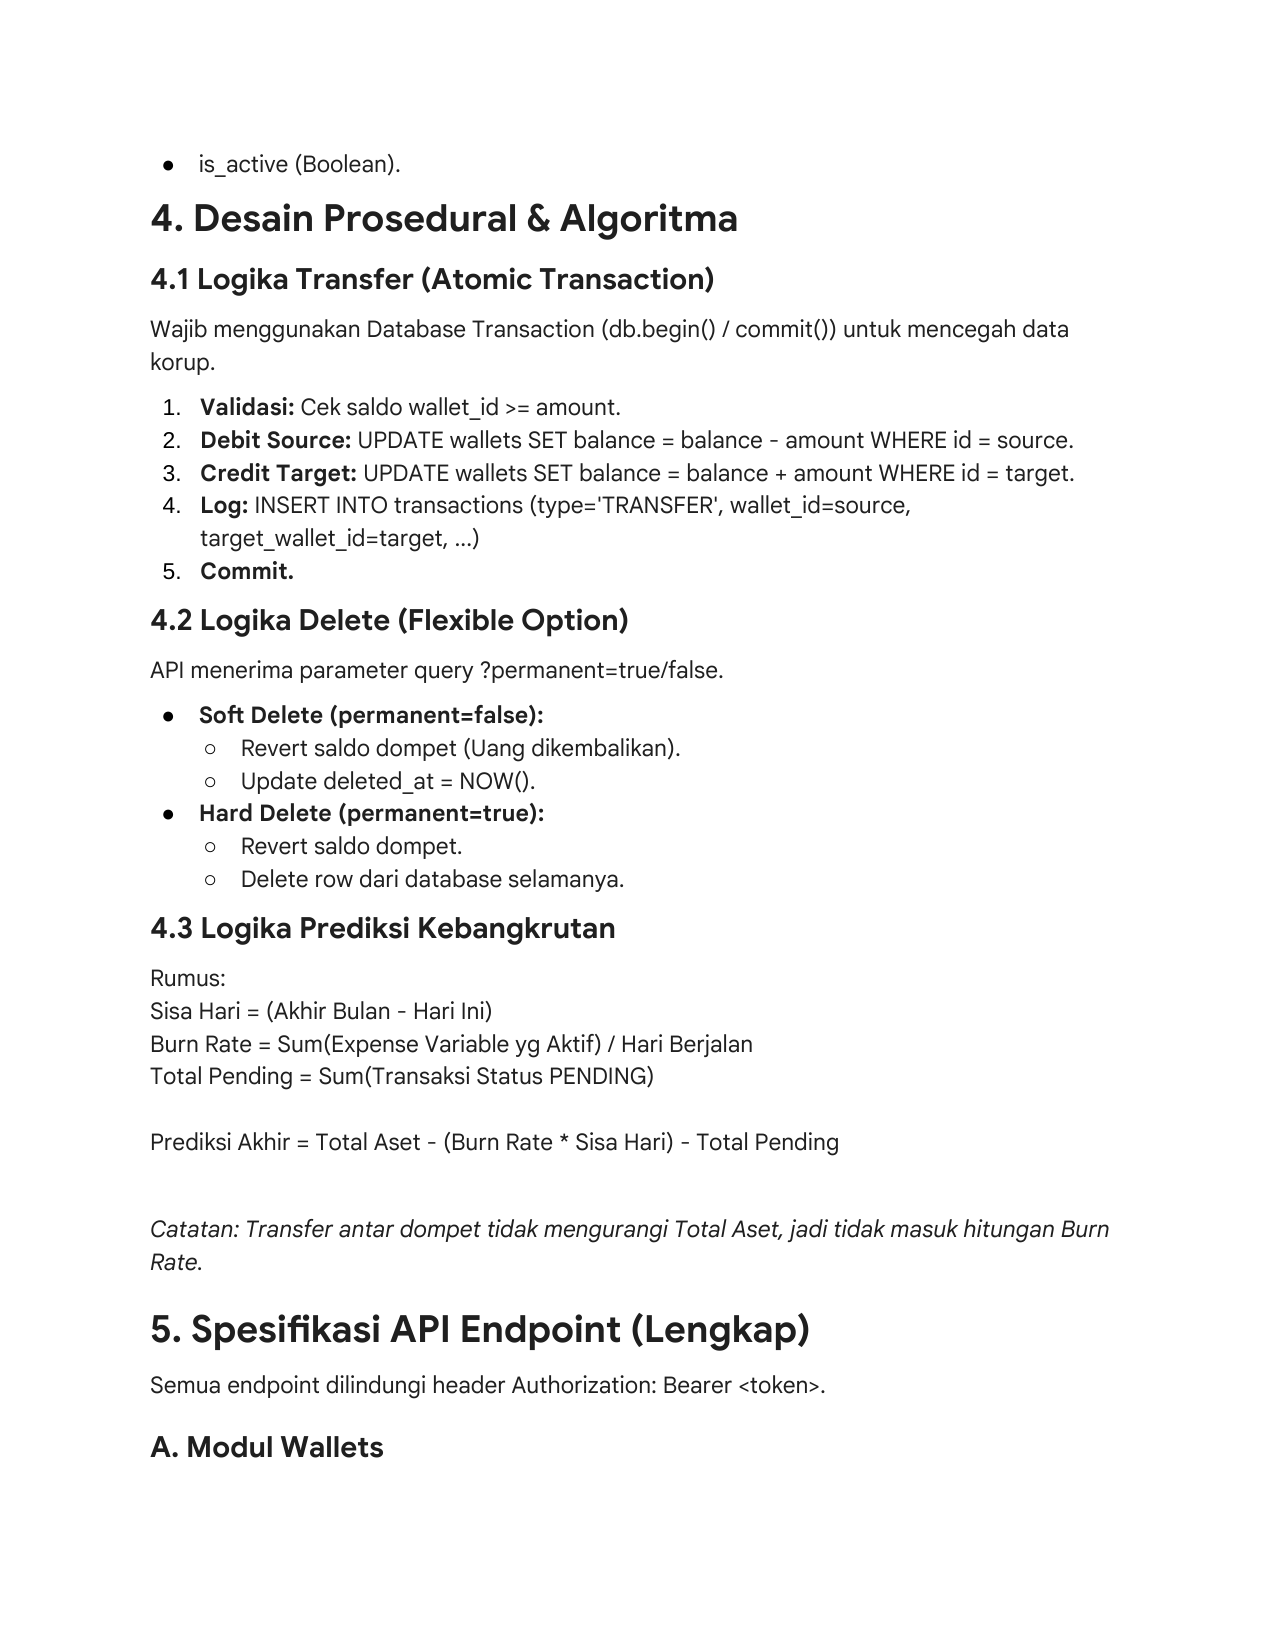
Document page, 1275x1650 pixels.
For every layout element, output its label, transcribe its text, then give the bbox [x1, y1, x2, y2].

list Validasi: Cek saldo wallet_id >= amount. [162, 393, 1125, 422]
subtitle 5. Spesifikasi API Endpoint (Lengkap) [150, 1306, 1125, 1353]
list Soft Delete (permanent=false): [161, 701, 1125, 730]
list Update deleted_at = NOW(). [203, 767, 1125, 796]
text Catatan: Transfer antar dompet tidak mengurangi Total Aset, jadi tidak masuk hitungan Burn Rate. [150, 1215, 1125, 1277]
list Hard Delete (permanent=true): [161, 799, 1125, 828]
text Rumus: Sisa Hari = (Akhir Bulan - Hari Ini) Burn Rate = Sum(Expense Variable yg Aktif) / Hari Berjalan Total Pending = Sum(Transaksi Status PENDING) Prediksi Akhir = Total Aset - (Burn Rate * Sisa Hari) - Total Pending [150, 964, 1125, 1187]
list Debit Source: UPDATE wallets SET balance = balance - amount WHERE id = source. [162, 426, 1125, 455]
list Revert saldo dompet (Uang dikembalikan). [203, 734, 1125, 763]
subtitle 4.3 Logika Prediksi Kebangkrutan [150, 910, 1125, 947]
subtitle 4.1 Logika Transfer (Atomic Transaction) [150, 261, 1125, 298]
list Delete row dari database selamanya. [203, 865, 1125, 894]
subtitle 4.2 Logika Delete (Flexible Option) [150, 602, 1125, 639]
text Wajib menggunakan Database Transaction (db.begin() / commit()) untuk mencegah data korup. [150, 315, 1125, 377]
list Credit Target: UPDATE wallets SET balance = balance + amount WHERE id = target. [162, 459, 1125, 487]
list Revert saldo dompet. [203, 832, 1125, 861]
list is_active (Boolean). [161, 150, 1125, 179]
list Commit. [162, 557, 1125, 586]
list Log: INSERT INTO transactions (type='TRANSFER', wallet_id=source, target_wallet_id=target, ...) [162, 491, 1125, 553]
subtitle 4. Desain Prosedural & Algoritma [150, 195, 1125, 242]
text Semua endpoint dilindungi header Authorization: Bearer <token>. [150, 1372, 1125, 1401]
subtitle A. Modul Wallets [150, 1429, 1125, 1466]
text API menerima parameter query ?permanent=true/false. [150, 656, 1125, 685]
